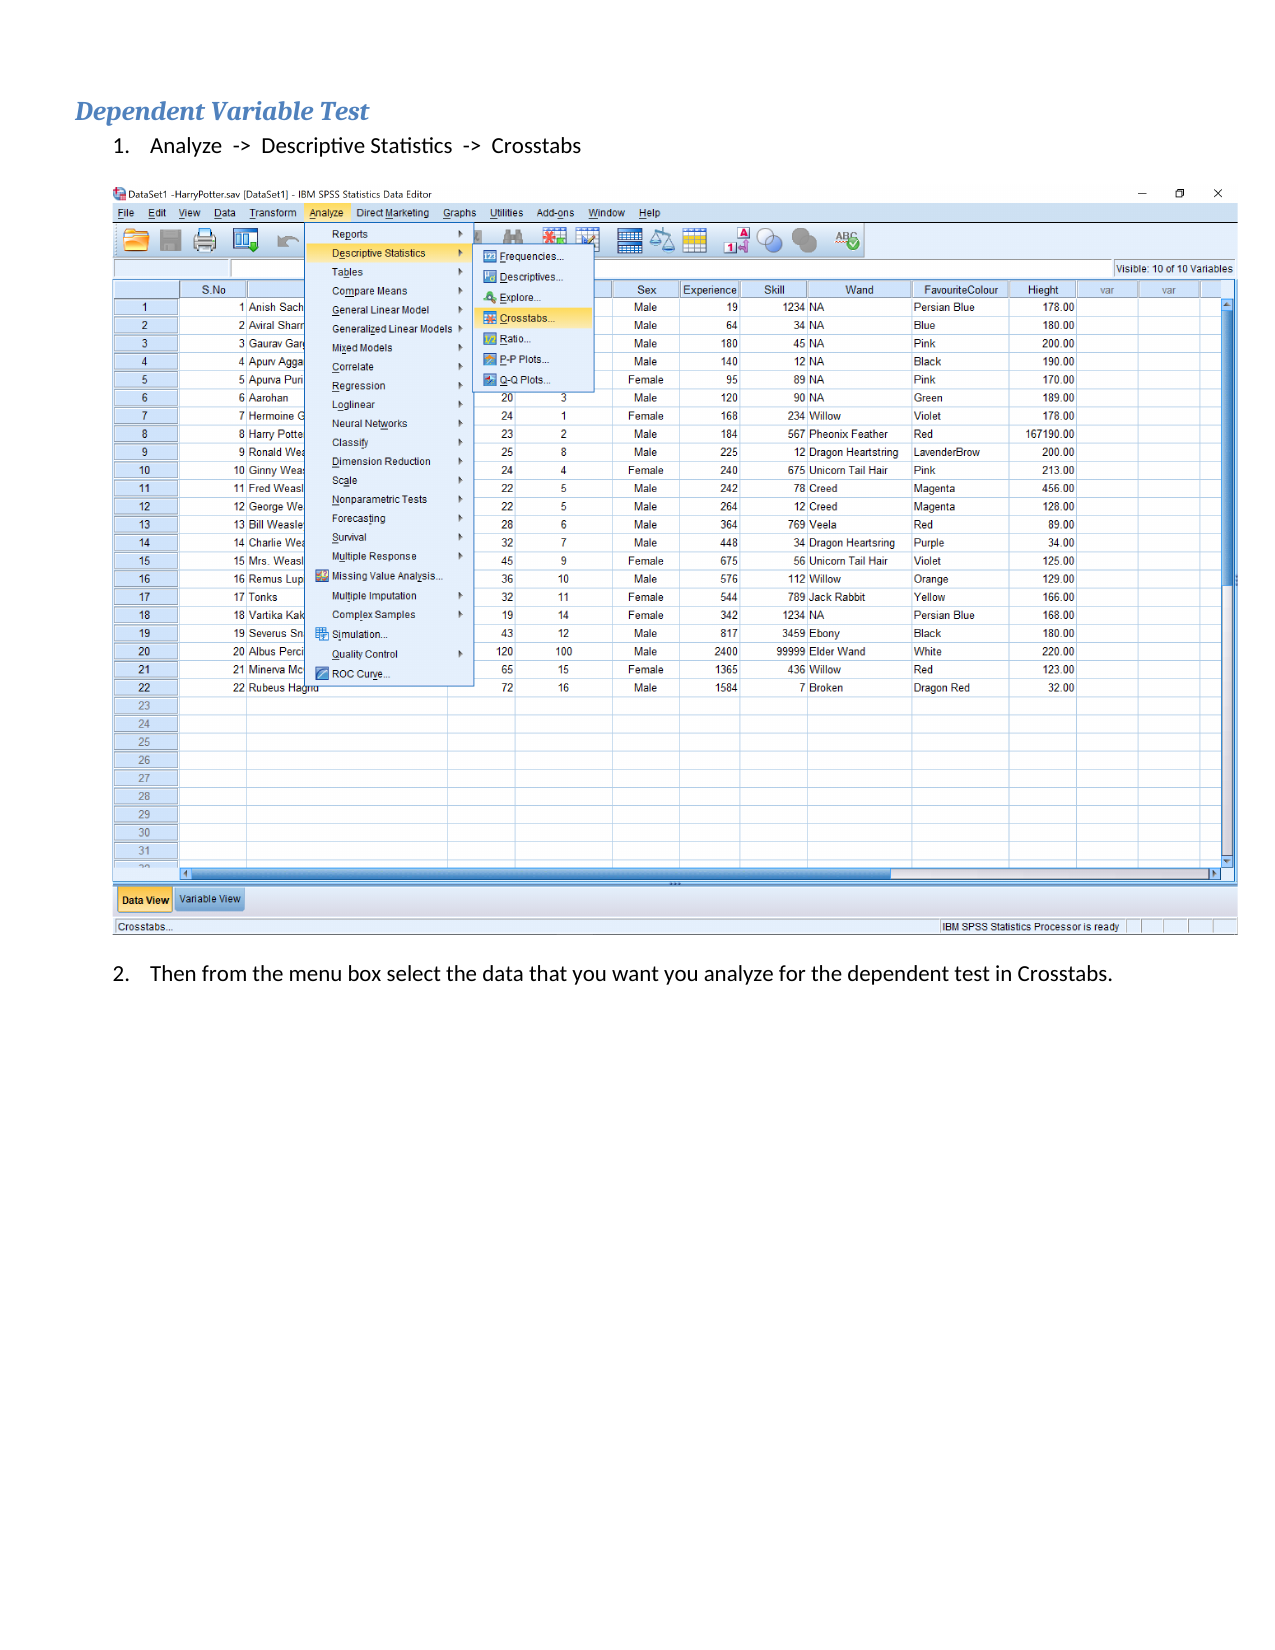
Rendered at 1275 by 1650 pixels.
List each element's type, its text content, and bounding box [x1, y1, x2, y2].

subtitle Dependent Variable Test [75, 96, 1200, 127]
picture [112, 184, 1238, 935]
list Analyze -> Descriptive Statistics -> Crosstabs [112, 132, 1200, 159]
list Then from the menu box select the data that you want you analyze for the dependent test in Crosstabs. [112, 959, 1200, 988]
